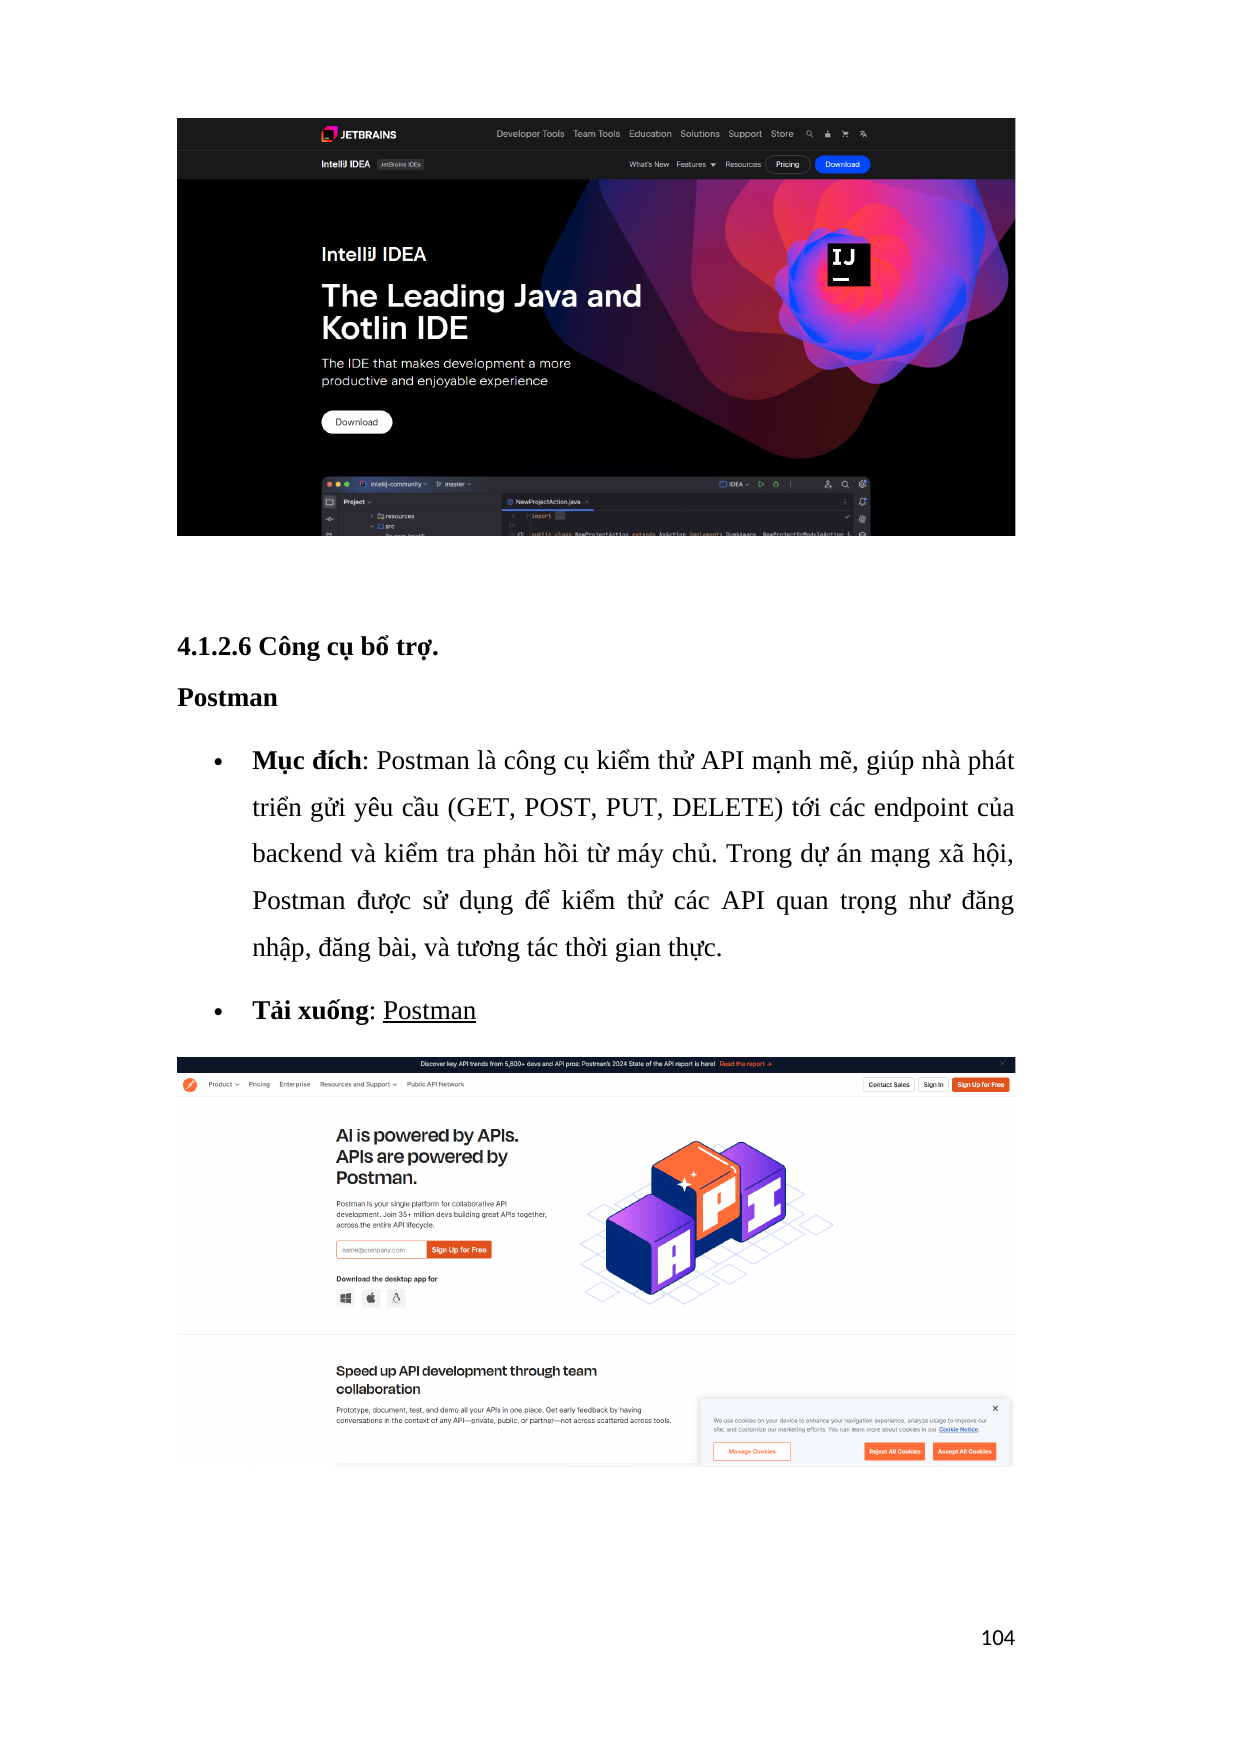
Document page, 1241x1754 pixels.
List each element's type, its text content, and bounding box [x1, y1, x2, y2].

text Postman [177, 681, 1015, 712]
picture [177, 118, 1016, 536]
list Tải xuống: Postman [214, 994, 1015, 1025]
list Mục đích: Postman là công cụ kiểm thử API mạnh mẽ, giúp nhà phát triển gửi yêu cầu (GET, POST, PUT, DELETE) tới các endpoint của backend và kiểm tra phản hồi từ máy chủ. Trong dự án mạng xã hội, Postman được sử dụng để kiểm thử các API quan trọng như đăng nhập, đăng bài, và tương tác thời gian thực. [214, 744, 1015, 962]
subtitle 4.1.2.6 Công cụ bổ trợ. [177, 630, 1015, 661]
picture [177, 1057, 1016, 1467]
